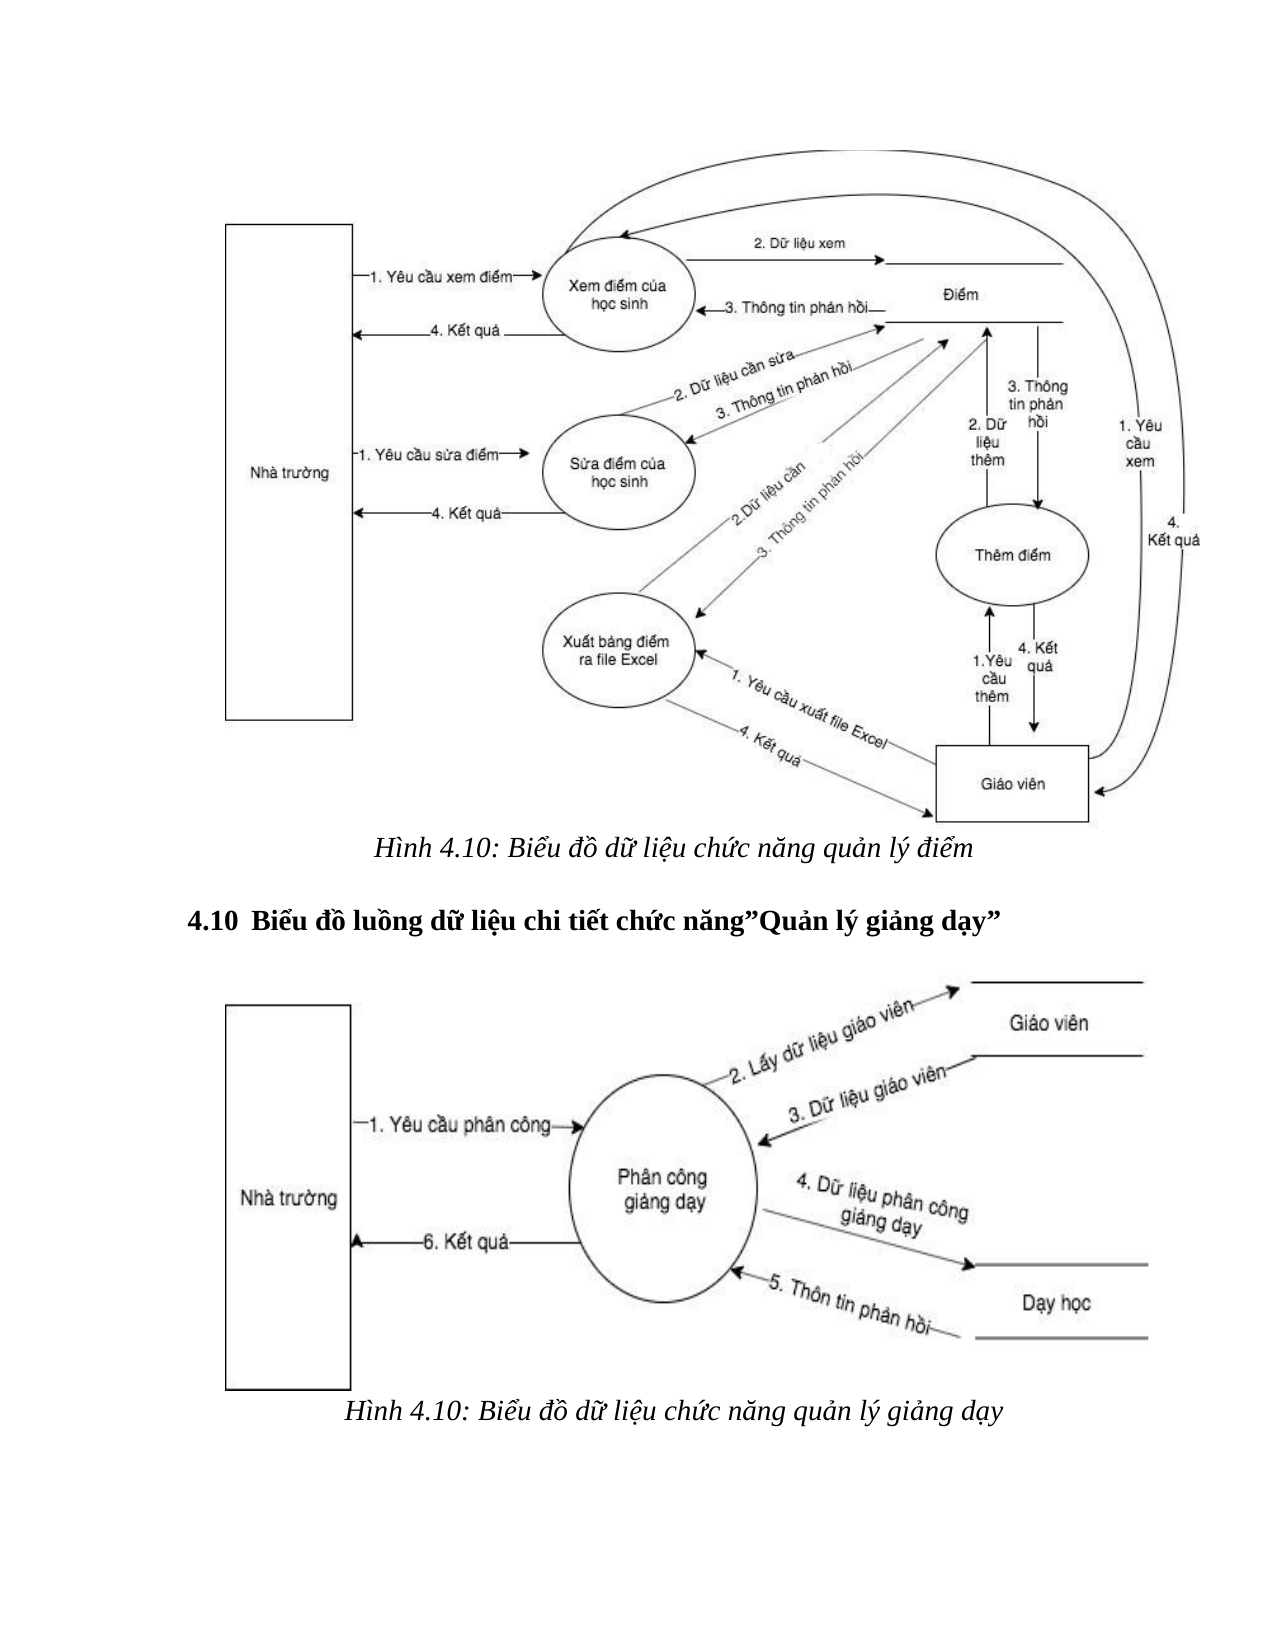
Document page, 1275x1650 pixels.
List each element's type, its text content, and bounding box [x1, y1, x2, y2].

list Hình 4.10: Biểu đồ dữ liệu chức năng quản lý giảng dạy [225, 1393, 1125, 1426]
list Biểu đồ luồng dữ liệu chi tiết chức năng”Quản lý giảng dạy” [187, 903, 1125, 936]
picture [225, 975, 1149, 1391]
list Hình 4.10: Biểu đồ dữ liệu chức năng quản lý điểm [225, 831, 1125, 864]
picture [225, 150, 1200, 829]
